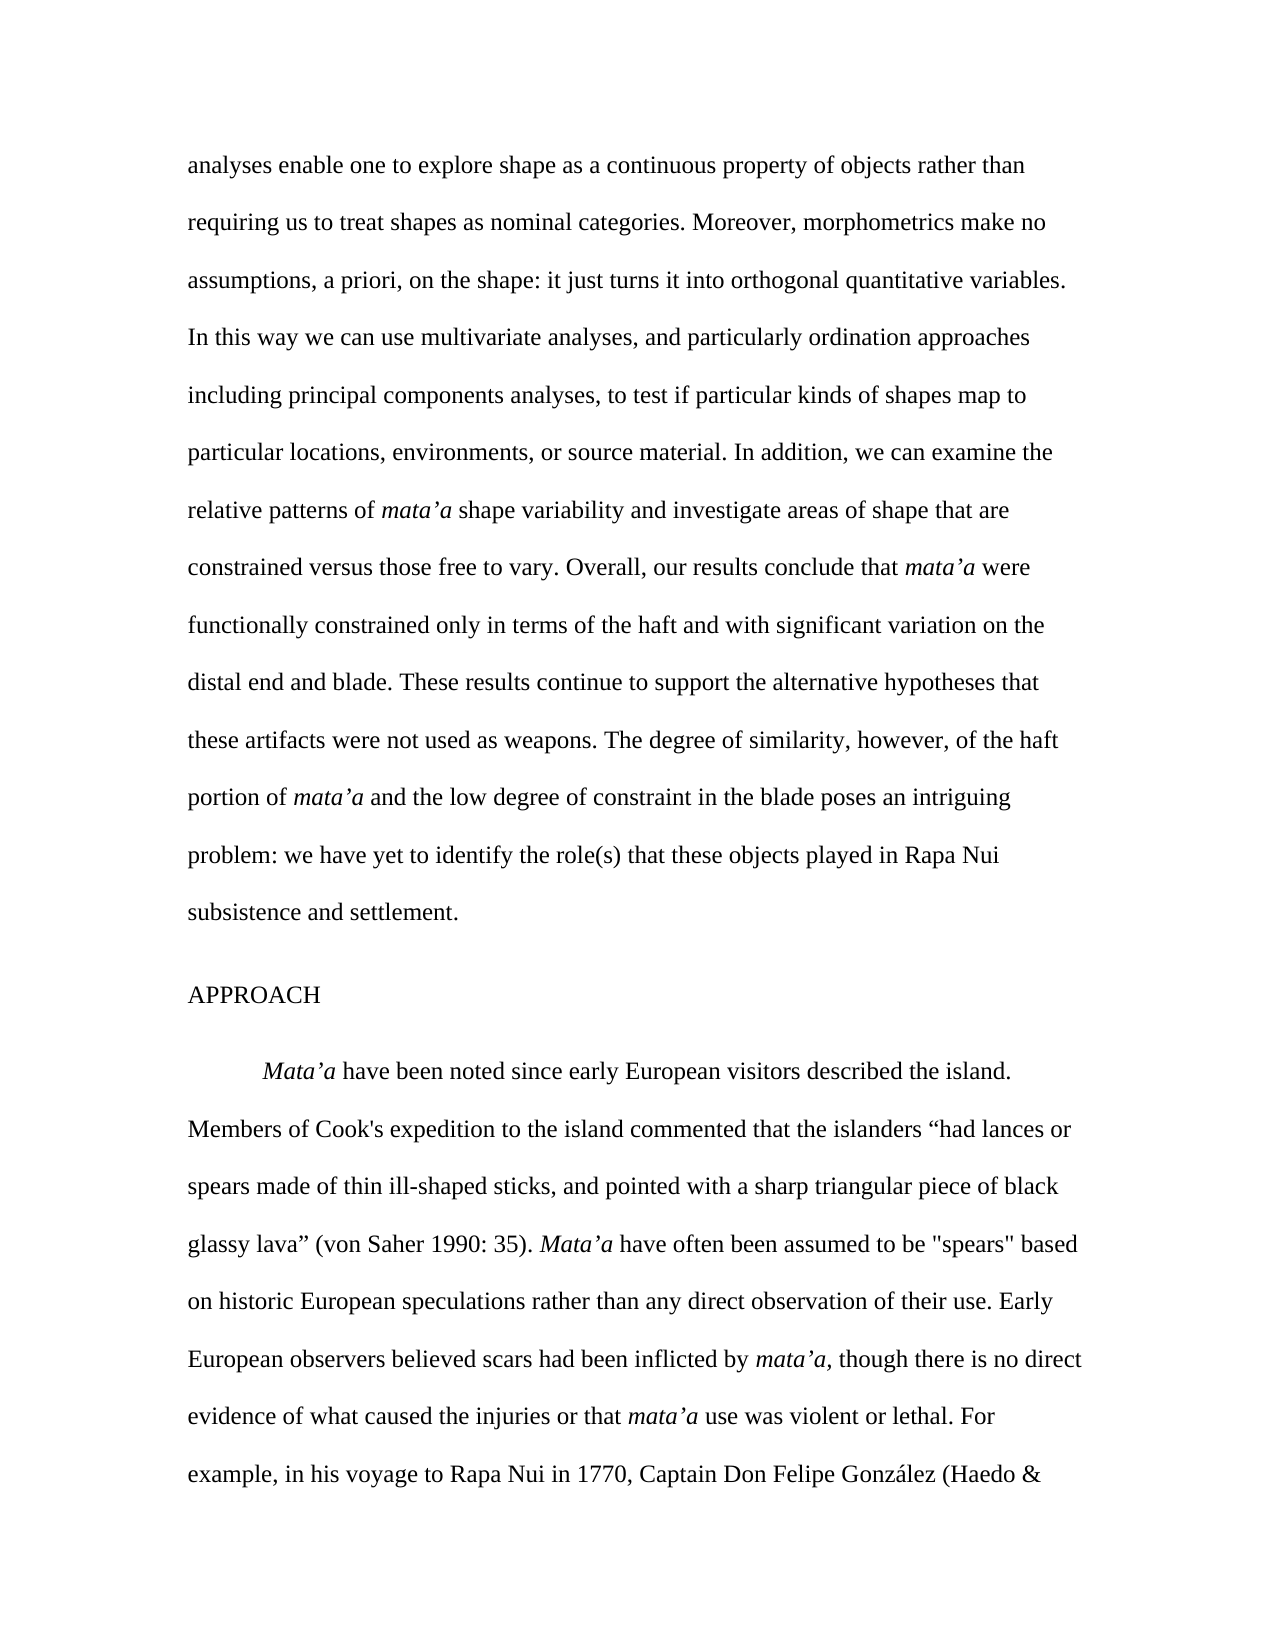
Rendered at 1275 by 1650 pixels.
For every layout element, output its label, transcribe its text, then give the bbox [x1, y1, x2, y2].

subtitle Approach [187, 980, 1087, 1009]
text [187, 150, 1087, 926]
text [187, 1056, 1087, 1487]
